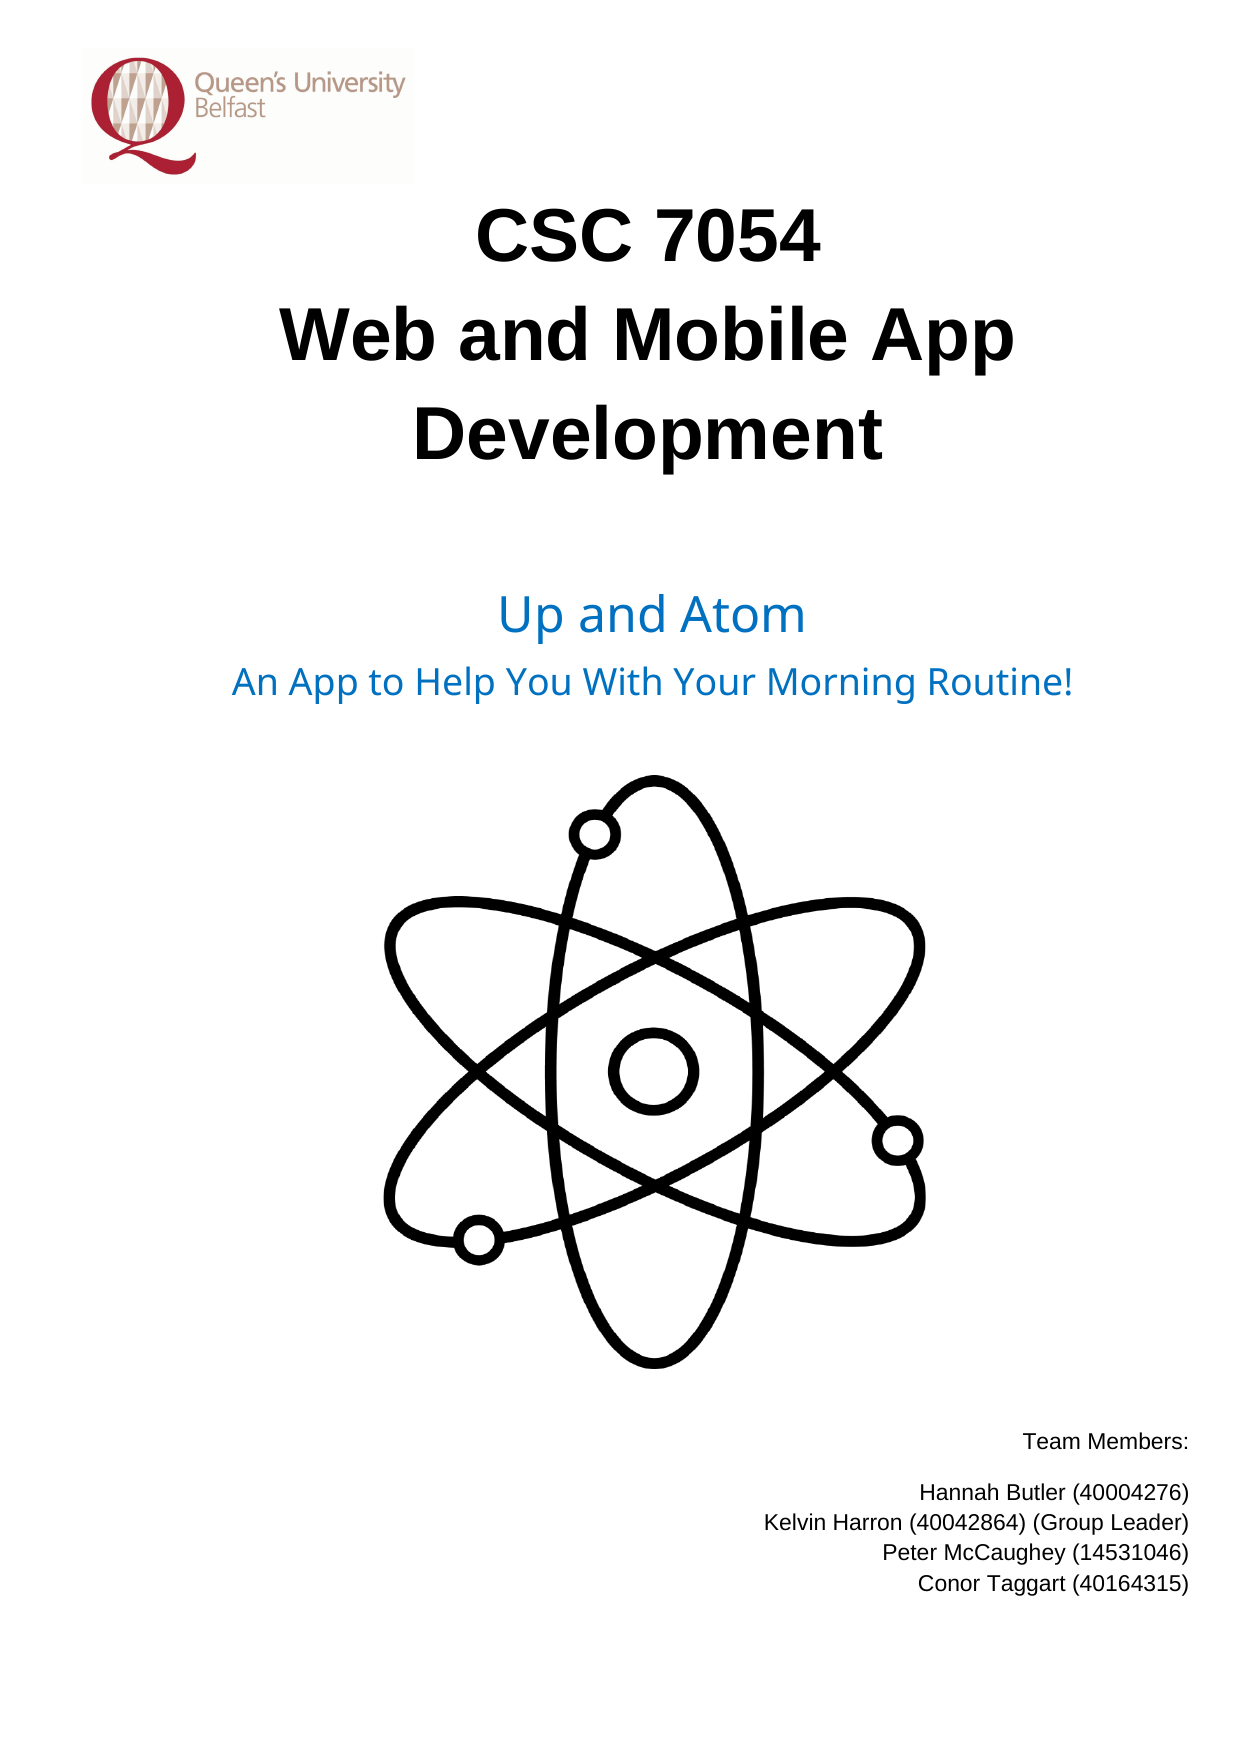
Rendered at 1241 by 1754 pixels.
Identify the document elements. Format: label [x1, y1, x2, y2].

picture [383, 775, 926, 1369]
